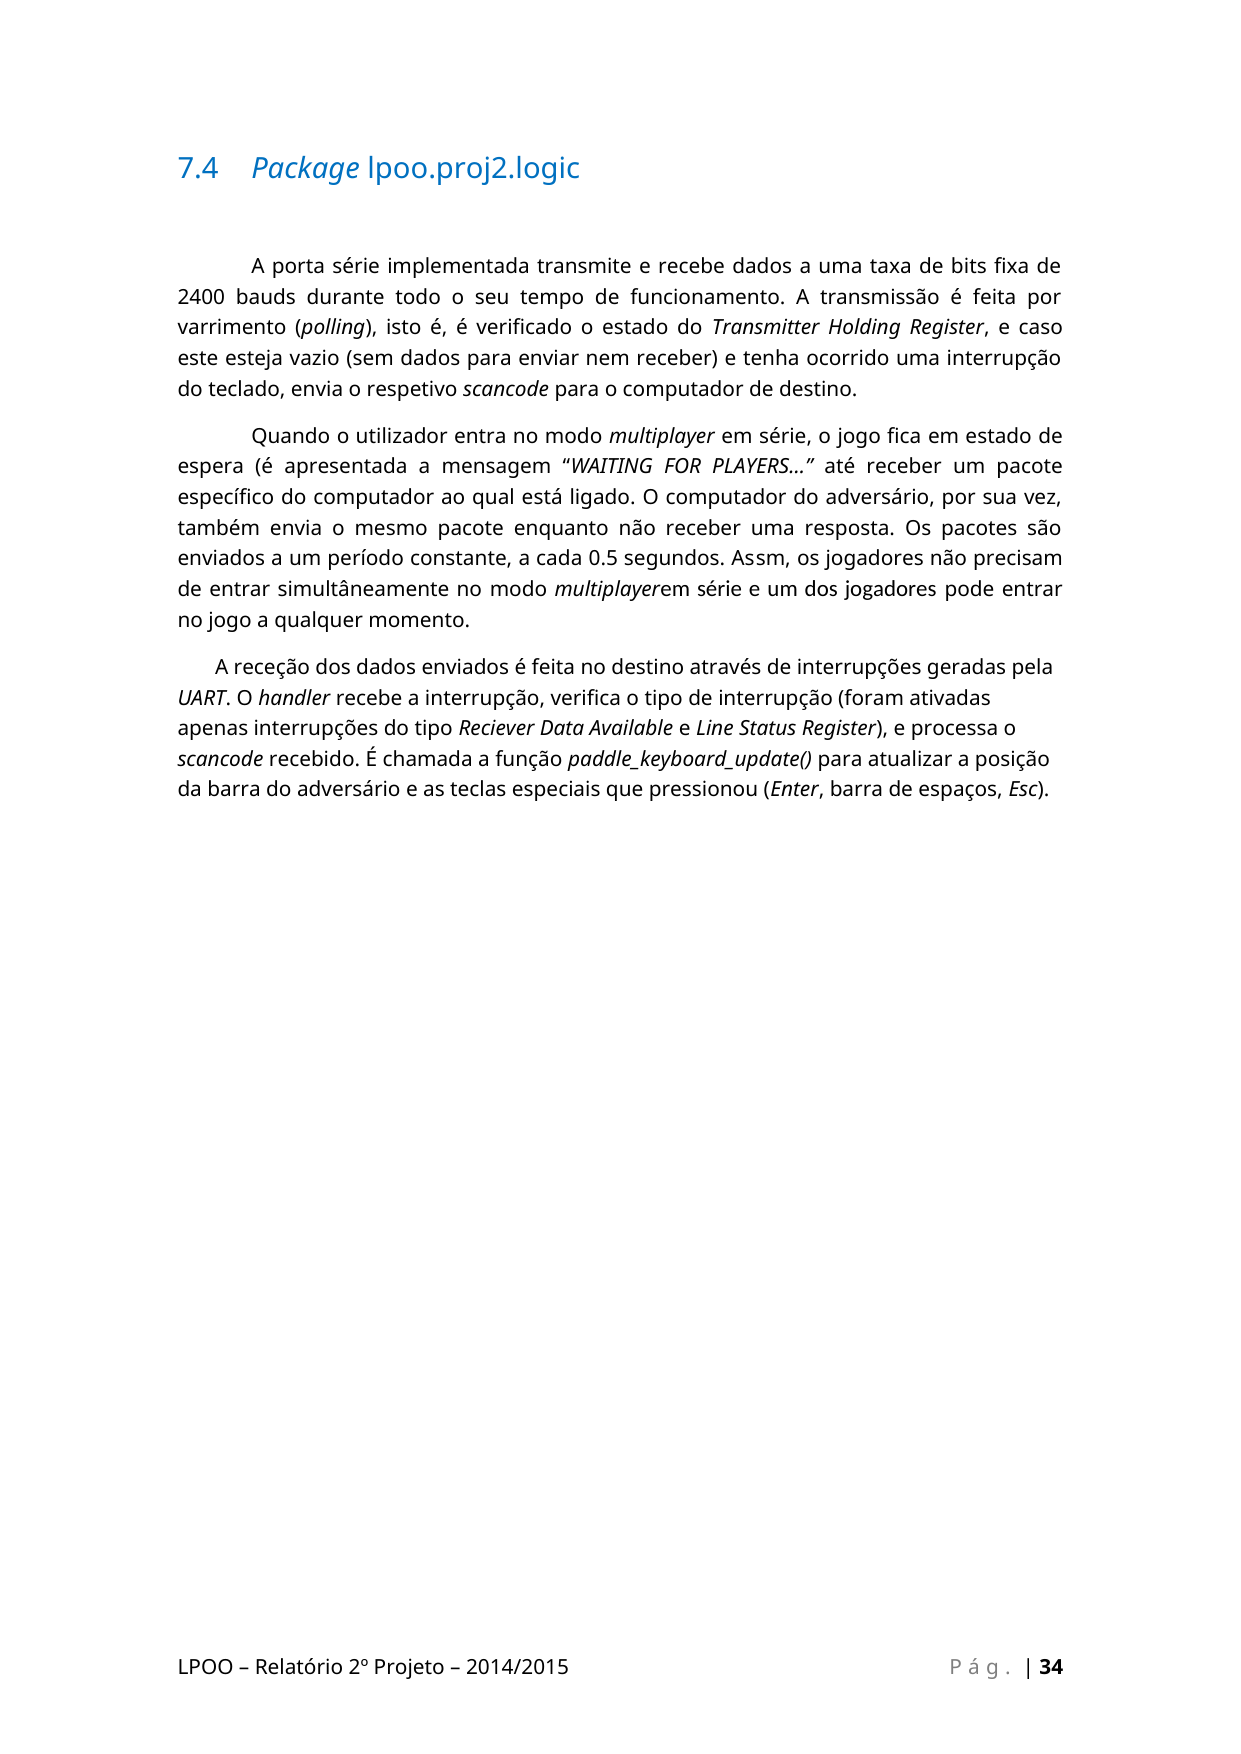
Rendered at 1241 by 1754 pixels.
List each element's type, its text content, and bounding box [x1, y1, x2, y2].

subtitle 7.4 Package lpoo.proj2.logic [177, 148, 1063, 187]
text A receção dos dados enviados é feita no destino através de interrupções geradas pela UART. O handler recebe a interrupção, verifica o tipo de interrupção (foram ativadas apenas interrupções do tipo Reciever Data Available e Line Status Register), e processa o scancode recebido. É chamada a função paddle_keyboard_update() para atualizar a posição da barra do adversário e as teclas especiais que pressionou (Enter, barra de espaços, Esc). [177, 652, 1063, 803]
text A porta série implementada transmite e recebe dados a uma taxa de bits fixa de 2400 bauds durante todo o seu tempo de funcionamento. A transmissão é feita por varrimento (polling), isto é, é verificado o estado do Transmitter Holding Register, e caso este esteja vazio (sem dados para enviar nem receber) e tenha ocorrido uma interrupção do teclado, envia o respetivo scancode para o computador de destino. [177, 251, 1063, 402]
text Quando o utilizador entra no modo multiplayer em série, o jogo fica em estado de espera (é apresentada a mensagem “WAITING FOR PLAYERS...” até receber um pacote específico do computador ao qual está ligado. O computador do adversário, por sua vez, também envia o mesmo pacote enquanto não receber uma resposta. Os pacotes são enviados a um período constante, a cada 0.5 segundos. Asosm, os jogadores não precisam de entrar simultâneamente no modo multiplayerem série e um dos jogadores pode entrar no jogo a qualquer momento. [177, 421, 1063, 633]
